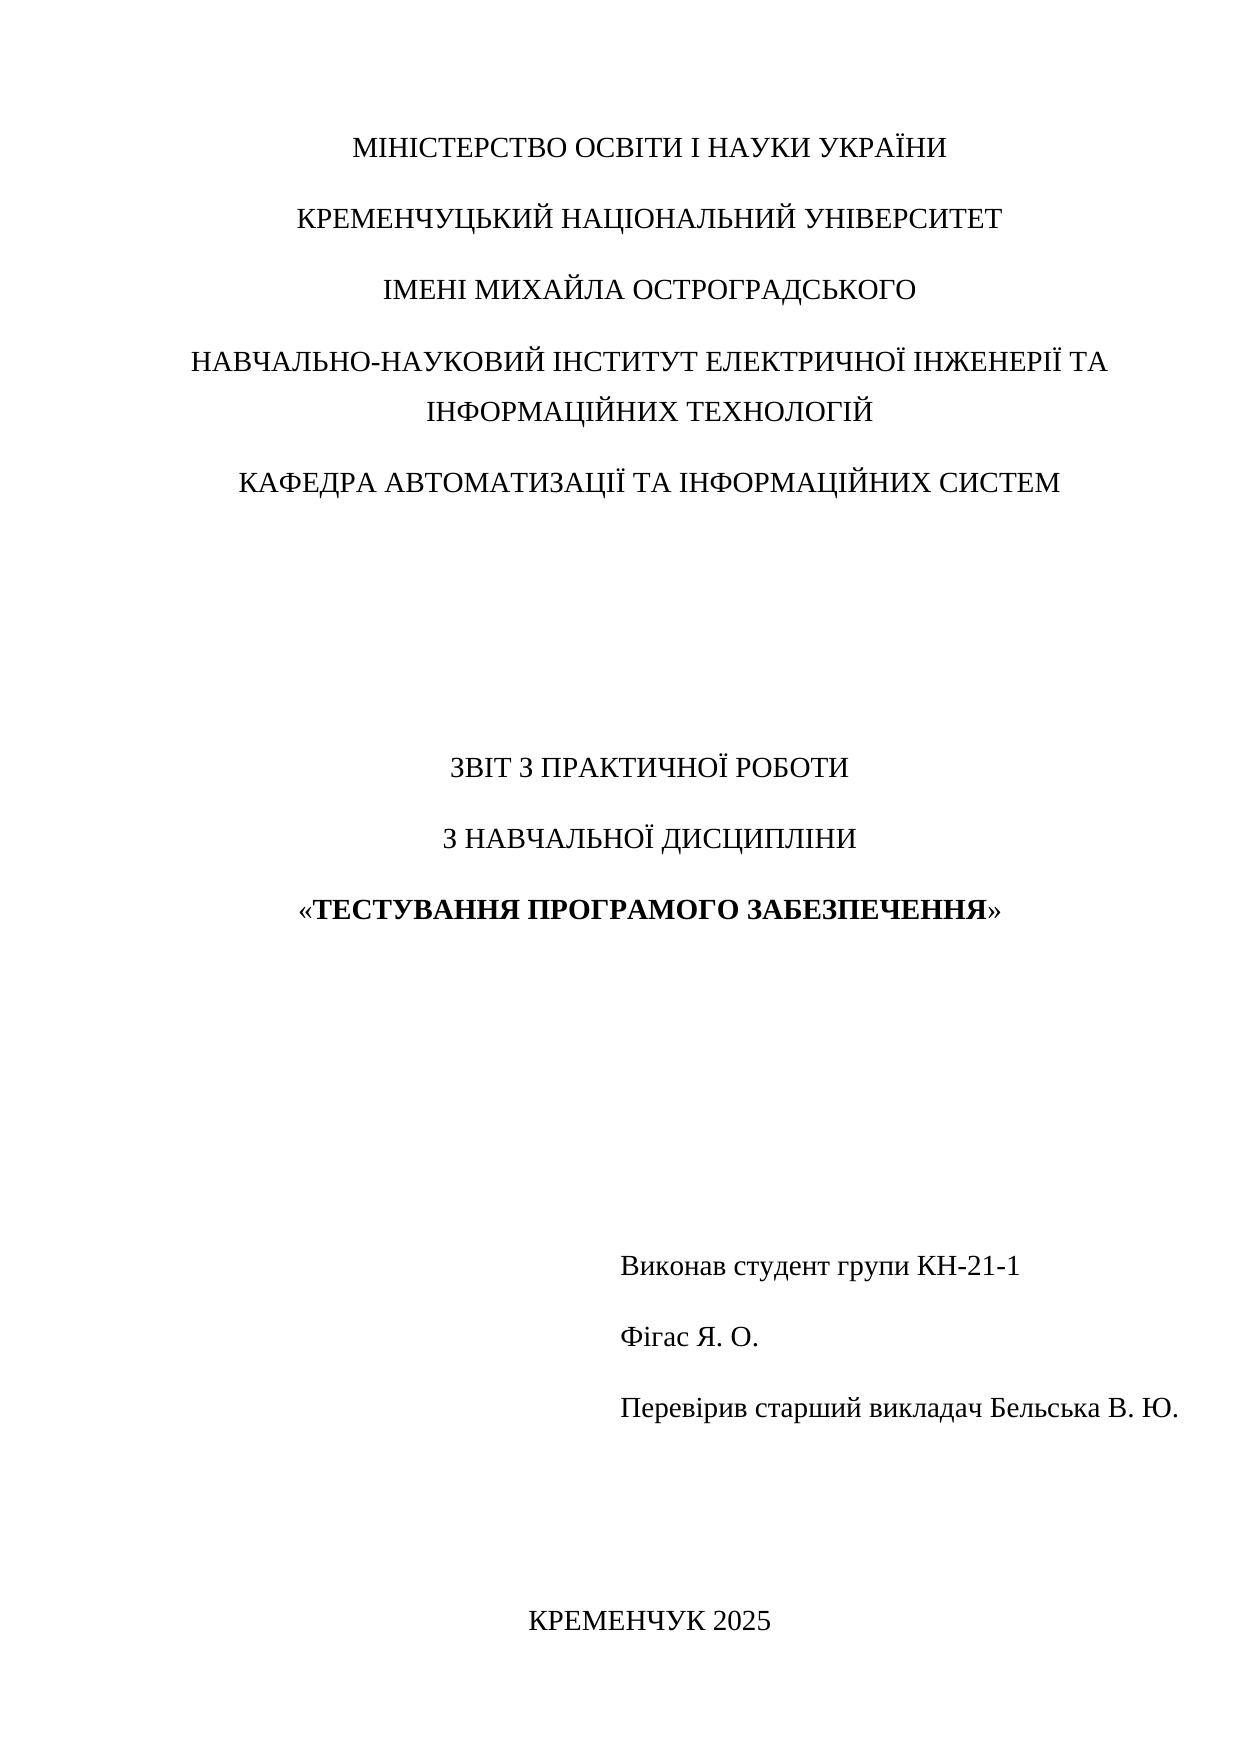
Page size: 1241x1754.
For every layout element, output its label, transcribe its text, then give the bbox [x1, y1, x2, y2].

text ІМЕНІ МИХАЙЛА ОСТРОГРАДСЬКОГО [118, 272, 1181, 306]
text НАВЧАЛЬНО-НАУКОВИЙ ІНСТИТУТ ЕЛЕКТРИЧНОЇ ІНЖЕНЕРІЇ ТА ІНФОРМАЦІЙНИХ ТЕХНОЛОГІЙ [118, 344, 1181, 427]
text З НАВЧАЛЬНОЇ ДИСЦИПЛІНИ [118, 821, 1181, 854]
text КРЕМЕНЧУК 2025 [118, 1603, 1181, 1637]
text Фігас Я. О. [620, 1319, 1181, 1352]
text Перевірив старший викладач Бельська В. Ю. [620, 1390, 1181, 1423]
text ЗВІТ З ПРАКТИЧНОЇ РОБОТИ [118, 750, 1181, 783]
text КАФЕДРА АВТОМАТИЗАЦІЇ ТА ІНФОРМАЦІЙНИХ СИСТЕМ [118, 465, 1181, 499]
text МІНІСТЕРСТВО ОСВІТИ І НАУКИ УКРАЇНИ [118, 130, 1181, 164]
text КРЕМЕНЧУЦЬКИЙ НАЦІОНАЛЬНИЙ УНІВЕРСИТЕТ [118, 201, 1181, 235]
text «ТЕСТУВАННЯ ПРОГРАМОГО ЗАБЕЗПЕЧЕННЯ» [118, 892, 1181, 926]
text Виконав студент групи КН-21-1 [620, 1248, 1181, 1281]
